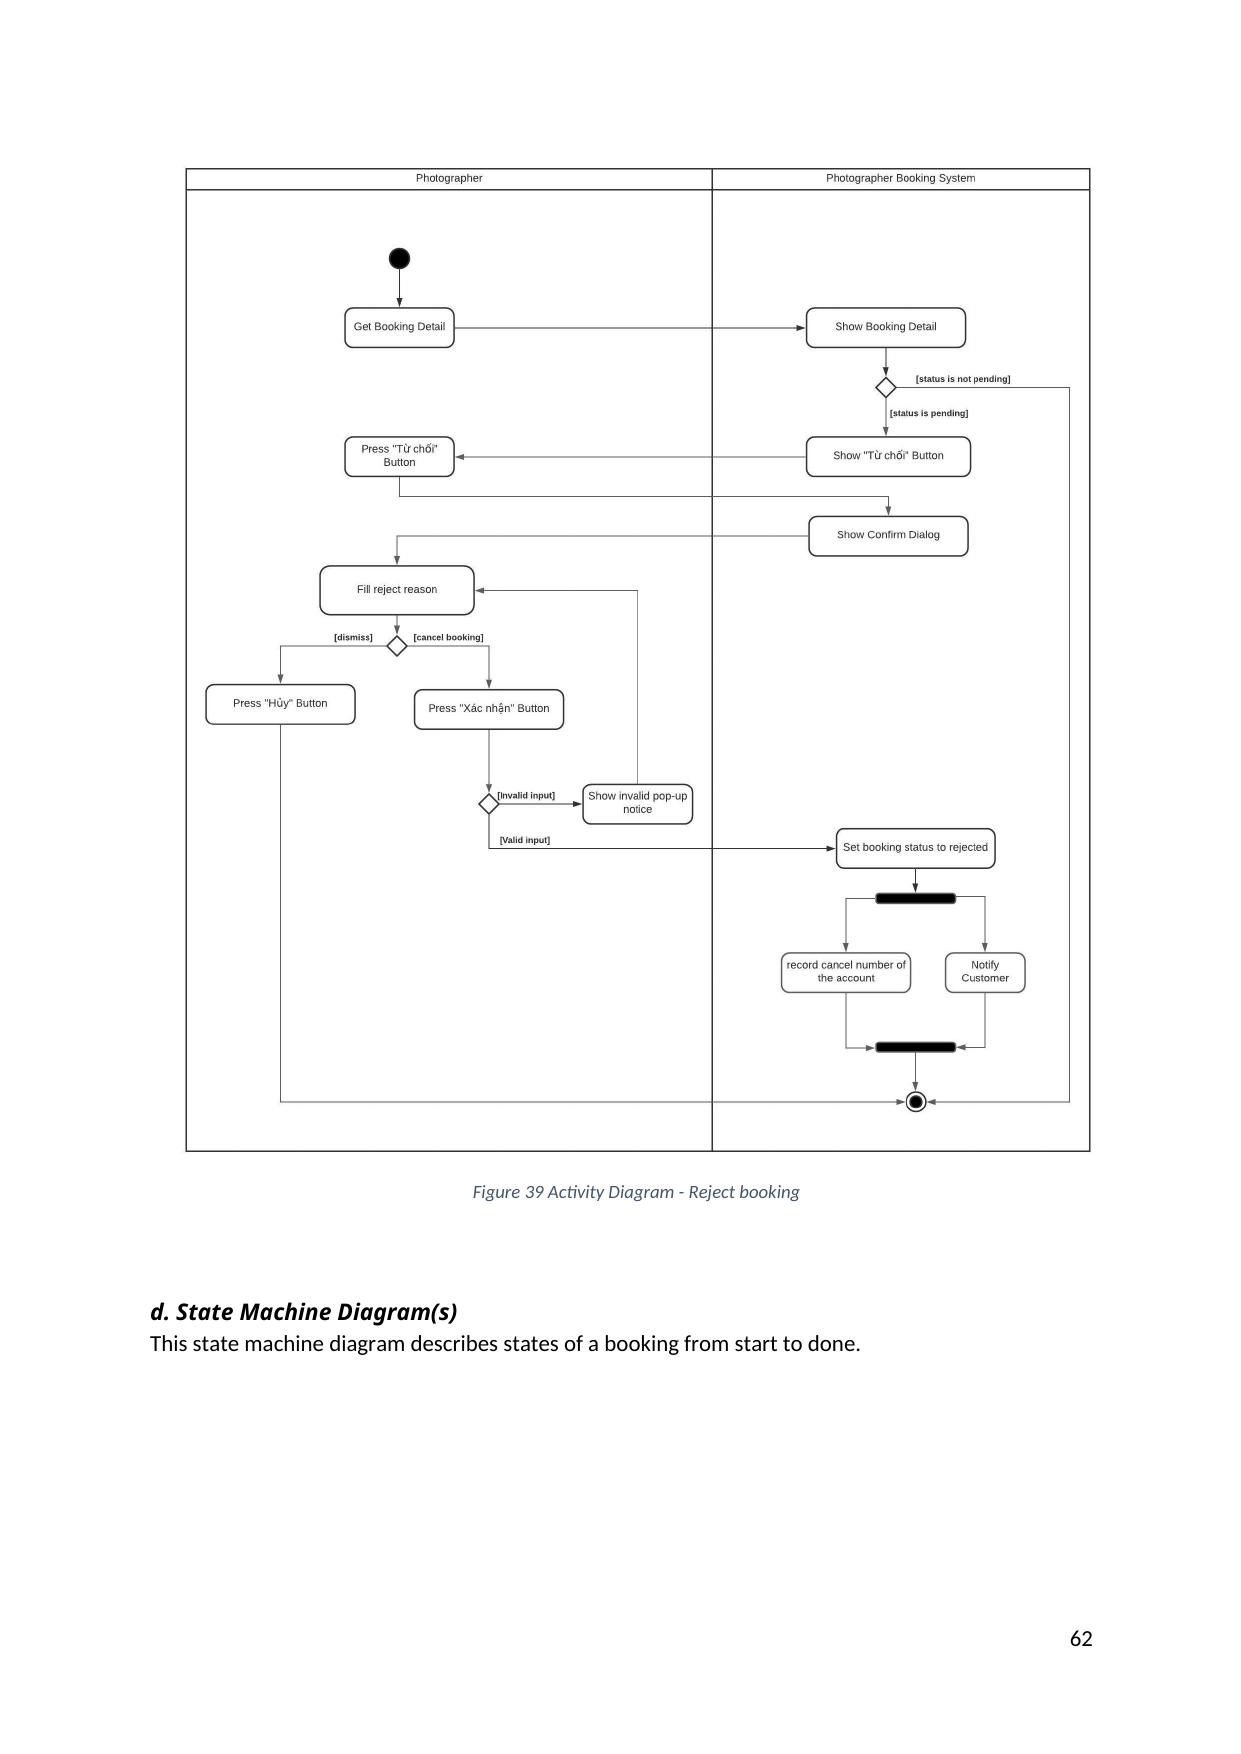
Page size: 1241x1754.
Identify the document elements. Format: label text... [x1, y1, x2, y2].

subtitle d. State Machine Diagram(s) [150, 1296, 1093, 1327]
picture [166, 150, 1109, 1171]
text This state machine diagram describes states of a booking from start to done. [150, 1329, 1093, 1357]
